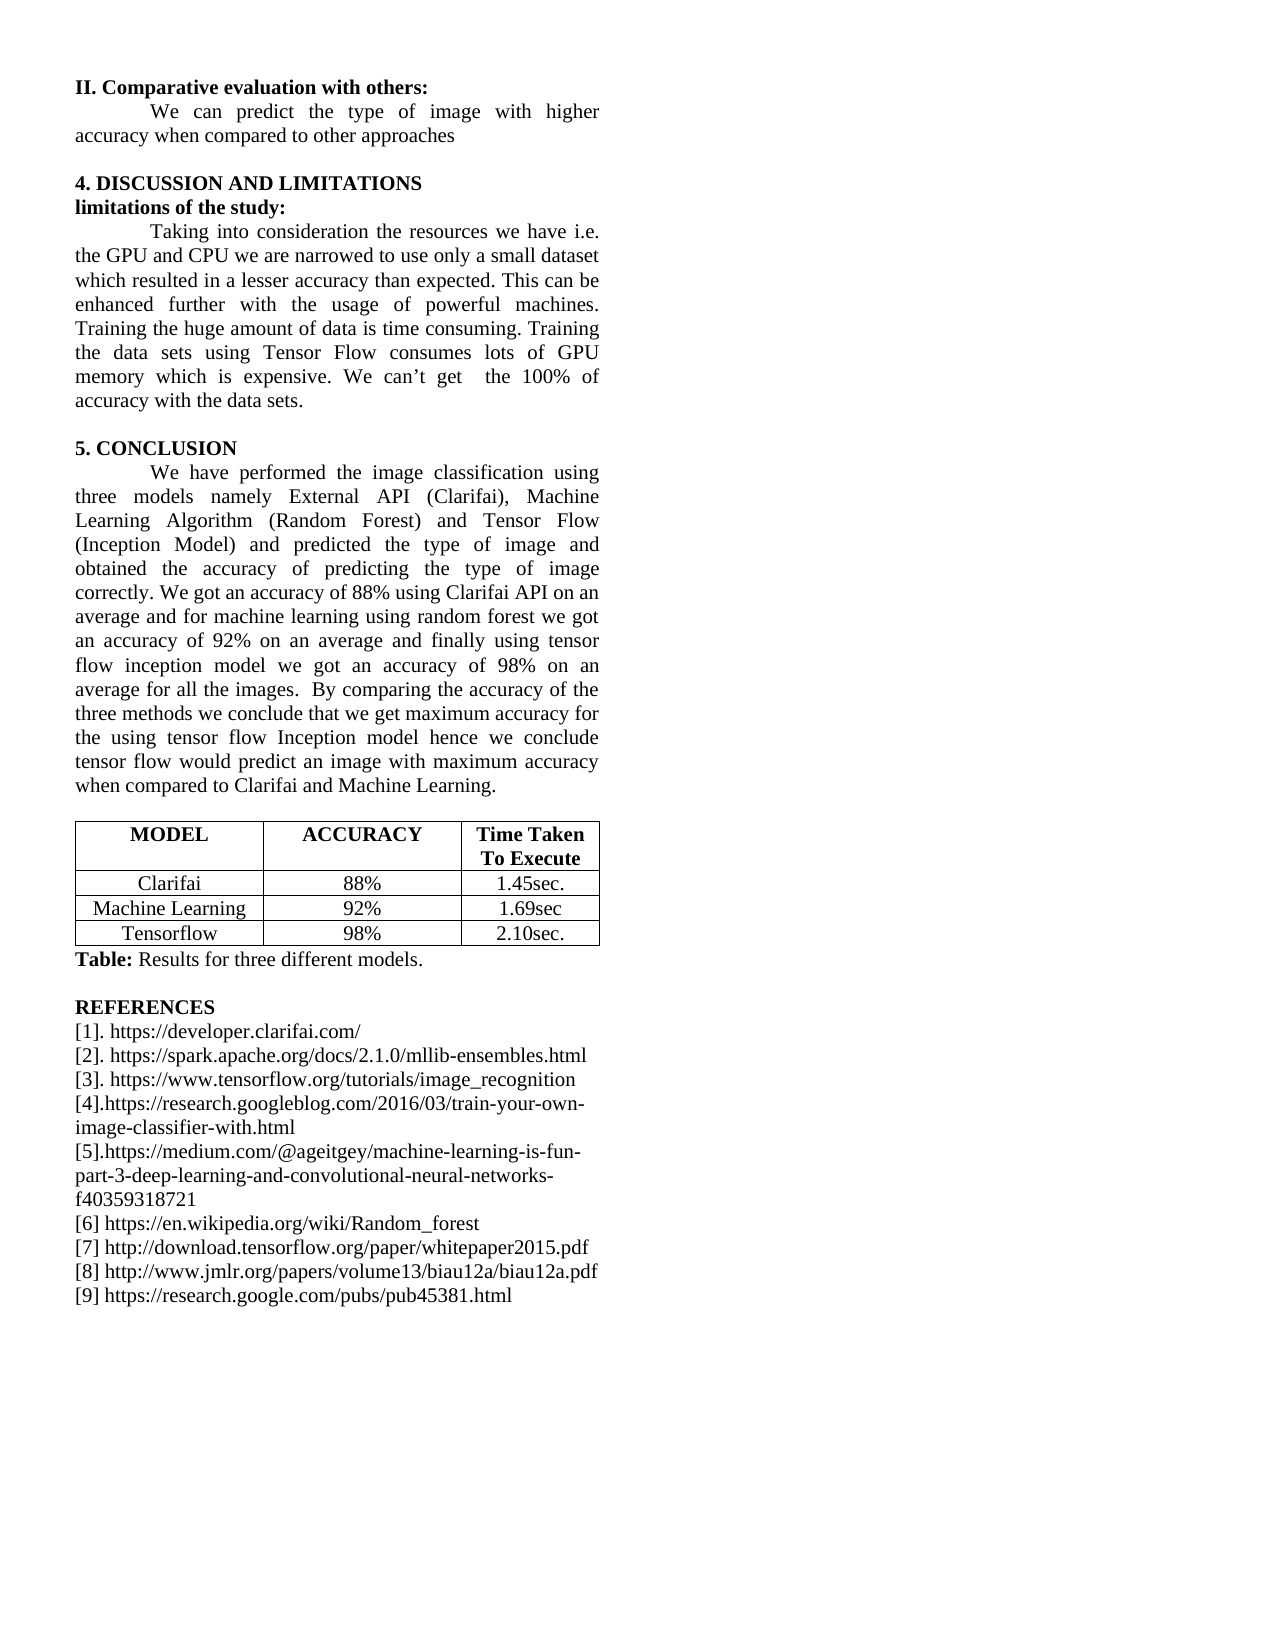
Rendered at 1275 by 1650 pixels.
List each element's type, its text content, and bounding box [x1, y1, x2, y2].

text [3]. https://www.tensorflow.org/tutorials/image_recognition [75, 1067, 600, 1091]
text [5].https://medium.com/@ageitgey/machine-learning-is-fun-part-3-deep-learning-and-convolutional-neural-networks-f40359318721 [75, 1139, 600, 1211]
text [7] http://download.tensorflow.org/paper/whitepaper2015.pdf [75, 1235, 600, 1259]
text [2]. https://spark.apache.org/docs/2.1.0/mllib-ensembles.html [75, 1043, 600, 1067]
text We can predict the type of image with higher accuracy when compared to other approaches [75, 99, 600, 147]
table_cell Machine Learning [76, 896, 263, 920]
text II. Comparative evaluation with others: [75, 75, 600, 99]
text Table: Results for three different models. [75, 946, 600, 971]
table_cell 92% [264, 896, 461, 920]
text [1]. https://developer.clarifai.com/ [75, 1019, 600, 1043]
table_cell Clarifai [76, 871, 263, 895]
text [4].https://research.googleblog.com/2016/03/train-your-own- image-classifier-with.html [75, 1091, 600, 1139]
text Taking into consideration the resources we have i.e. the GPU and CPU we are narrowed to use only a small dataset which resulted in a lesser accuracy than expected. This can be enhanced further with the usage of powerful machines. Training the huge amount of data is time consuming. Training the data sets using Tensor Flow consumes lots of GPU memory which is expensive. We can’t get the 100% of accuracy with the data sets. [75, 219, 600, 412]
table_header MODEL [76, 822, 263, 870]
table_cell 1.69sec [462, 896, 599, 920]
table_cell 1.45sec. [462, 871, 599, 895]
table_cell 88% [264, 871, 461, 895]
text [8] http://www.jmlr.org/papers/volume13/biau12a/biau12a.pdf [75, 1259, 600, 1283]
text We have performed the image classification using three models namely External API (Clarifai), Machine Learning Algorithm (Random Forest) and Tensor Flow (Inception Model) and predicted the type of image and obtained the accuracy of predicting the type of image correctly. We got an accuracy of 88% using Clarifai API on an average and for machine learning using random forest we got an accuracy of 92% on an average and finally using tensor flow inception model we got an accuracy of 98% on an average for all the images. By comparing the accuracy of the three methods we conclude that we get maximum accuracy for the using tensor flow Inception model hence we conclude tensor flow would predict an image with maximum accuracy when compared to Clarifai and Machine Learning. [75, 460, 600, 797]
text [9] https://research.google.com/pubs/pub45381.html [75, 1283, 600, 1307]
table_cell 2.10sec. [462, 921, 599, 945]
text [6] https://en.wikipedia.org/wiki/Random_forest [75, 1211, 600, 1235]
table_header Time Taken To Execute [462, 822, 599, 870]
text REFERENCES [75, 994, 600, 1019]
table_cell Tensorflow [76, 921, 263, 945]
text limitations of the study: [75, 195, 600, 219]
text 4. DISCUSSION AND LIMITATIONS [75, 171, 600, 195]
text 5. CONCLUSION [75, 436, 600, 460]
table_header ACCURACY [264, 822, 461, 870]
table_cell 98% [264, 921, 461, 945]
